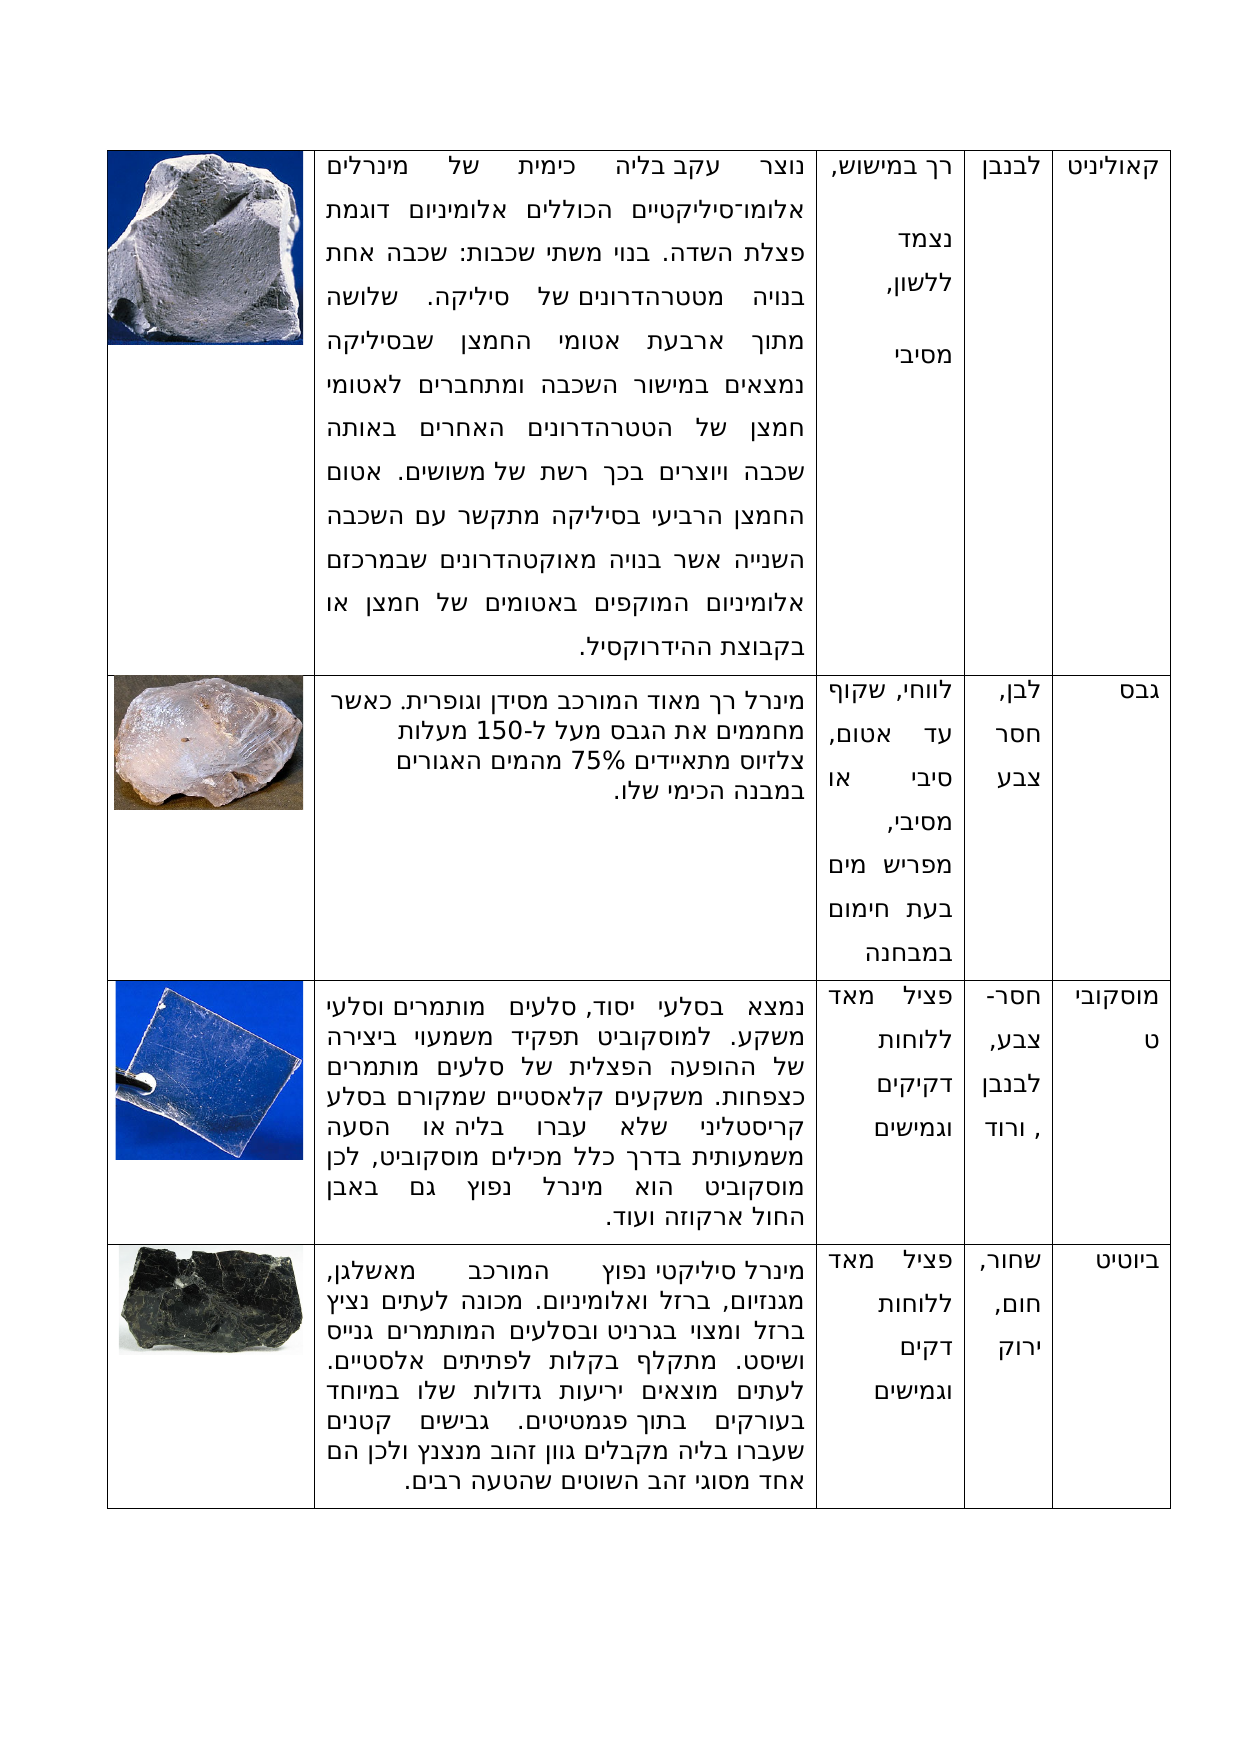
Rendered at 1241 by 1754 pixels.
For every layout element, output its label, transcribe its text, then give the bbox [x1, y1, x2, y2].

table_cell לבנבן [965, 151, 1052, 674]
table_cell שחור, חום, ירוק [965, 1245, 1052, 1507]
table_cell [108, 151, 314, 674]
table_cell [108, 676, 314, 980]
table_cell מוסקוביט [1053, 981, 1170, 1244]
table_cell לווחי, שקוף עד אטום, סיבי או מסיבי, מפריש מים בעת חימום במבחנה [817, 676, 964, 980]
picture [107, 151, 304, 345]
table_cell רך במישוש, נצמד ללשון, מסיבי [817, 151, 964, 674]
table_cell לבן, חסר צבע [965, 676, 1052, 980]
table_cell [108, 981, 314, 1244]
picture [114, 675, 304, 810]
table_cell נמצא בסלעי יסוד, סלעים מותמרים וסלעי משקע. למוסקוביט תפקיד משמעוי ביצירה של ההופעה הפצלית של סלעים מותמרים כצפחות. משקעים קלאסטיים שמקורם בסלע קריסטליני שלא עברו בליה או הסעה משמעותית בדרך כלל מכילים מוסקוביט, לכן מוסקוביט הוא מינרל נפוץ גם באבן החול ארקוזה ועוד. [315, 981, 816, 1244]
table_cell [108, 1245, 314, 1507]
picture [118, 1245, 304, 1355]
picture [115, 981, 304, 1160]
table_cell פציל מאד ללוחות דקים וגמישים [817, 1245, 964, 1507]
table_cell מינרל סיליקטי נפוץ המורכב מאשלגן, מגנזיום, ברזל ואלומיניום. מכונה לעתים נציץ ברזל ומצוי בגרניט ובסלעים המותמרים גנייס ושיסט. מתקלף בקלות לפתיתים אלסטיים. לעתים מוצאים יריעות גדולות שלו במיוחד בעורקים בתוך פגמטיטים. גבישים קטנים שעברו בליה מקבלים גוון זהוב מנצנץ ולכן הם אחד מסוגי זהב השוטים שהטעה רבים. [315, 1245, 816, 1507]
table_cell חסר-צבע, לבנבן, ורוד [965, 981, 1052, 1244]
table_cell ביוטיט [1053, 1245, 1170, 1507]
table_cell פציל מאד ללוחות דקיקים וגמישים [817, 981, 964, 1244]
table_cell מינרל רך מאוד המורכב מסידן וגופרית. כאשר מחממים את הגבס מעל ל-150 מעלות צלזיוס מתאיידים 75% מהמים האגורים במבנה הכימי שלו. [315, 676, 816, 980]
table_cell גבס [1053, 676, 1170, 980]
table_cell קאוליניט [1053, 151, 1170, 674]
table_cell נוצר עקב בליה כימית של מינרלים אלומו־סיליקטיים הכוללים אלומיניום דוגמת פצלת השדה. בנוי משתי שכבות: שכבה אחת בנויה מטטרהדרונים של סיליקה. שלושה מתוך ארבעת אטומי החמצן שבסיליקה נמצאים במישור השכבה ומתחברים לאטומי חמצן של הטטרהדרונים האחרים באותה שכבה ויוצרים בכך רשת של משושים. אטום החמצן הרביעי בסיליקה מתקשר עם השכבה השנייה אשר בנויה מאוקטהדרונים שבמרכזם אלומיניום המוקפים באטומים של חמצן או בקבוצת ההידרוקסיל. [315, 151, 816, 674]
